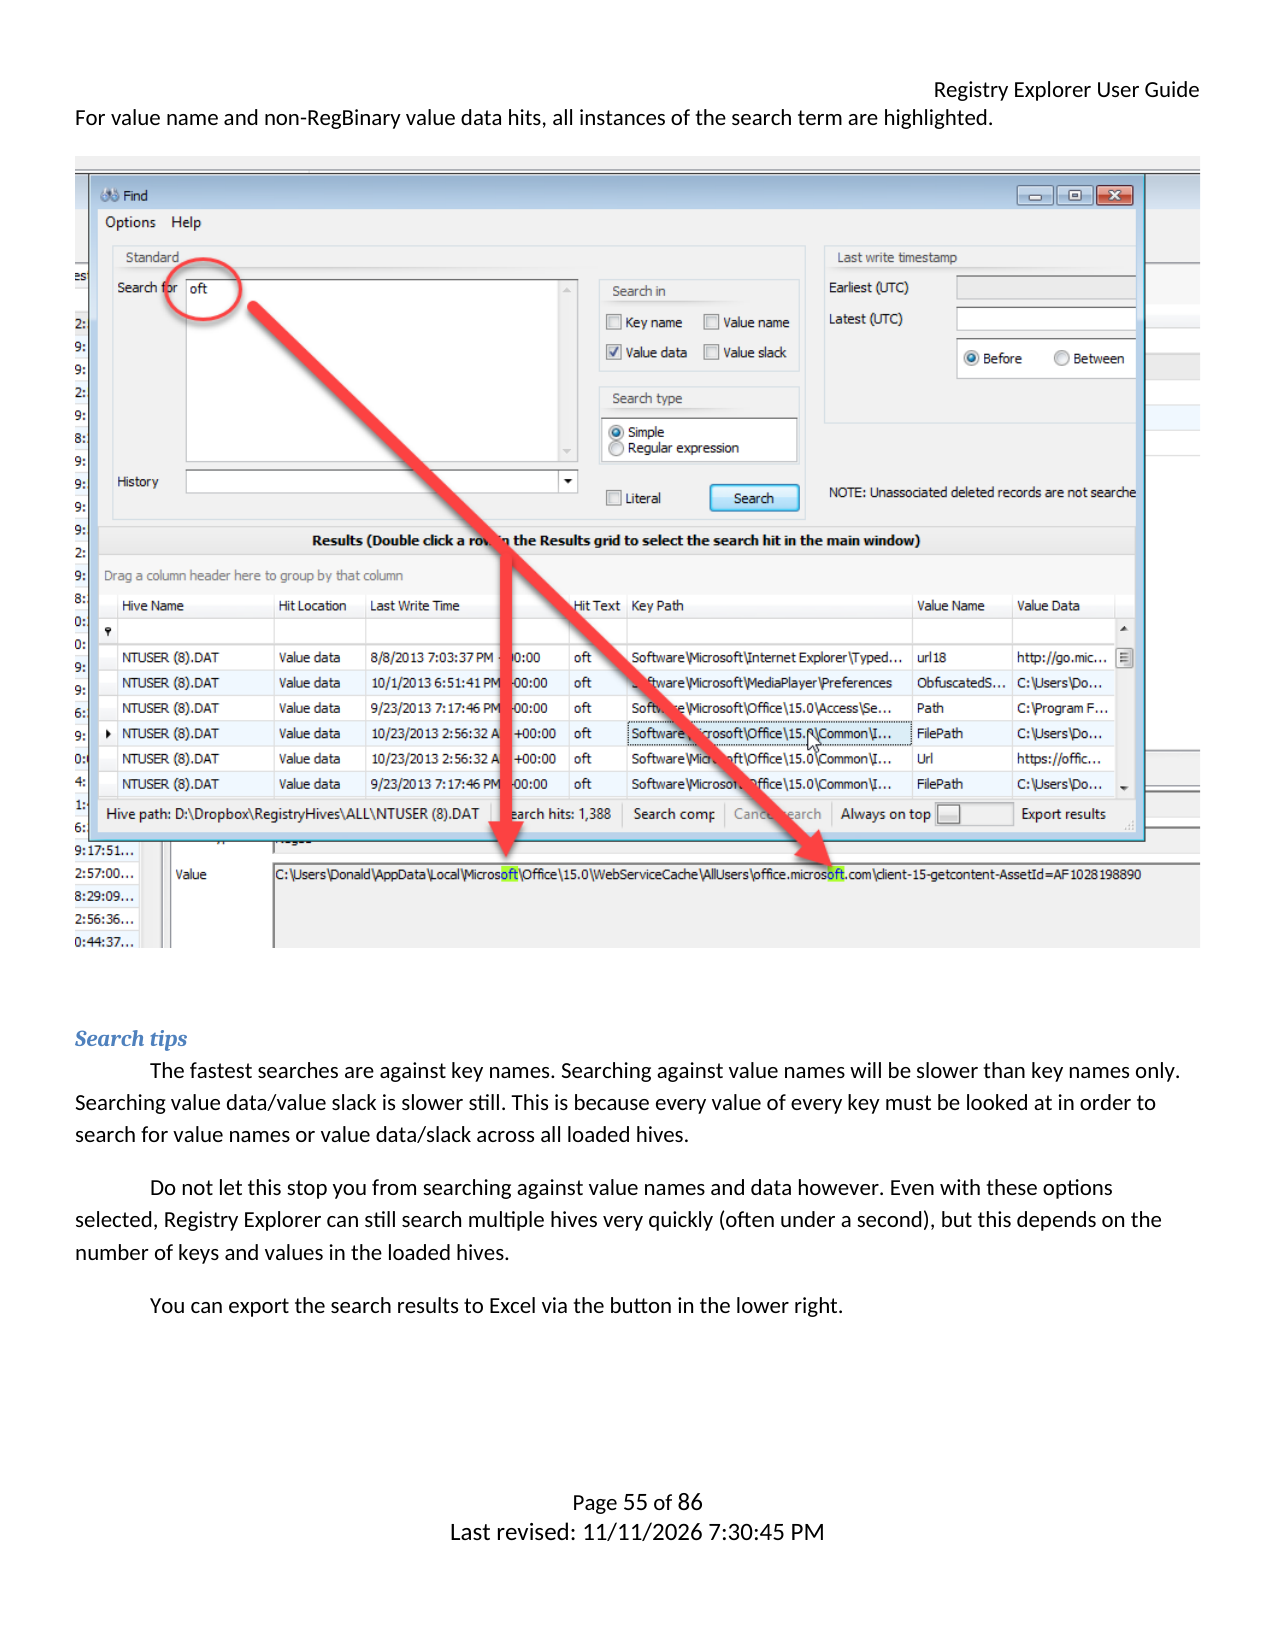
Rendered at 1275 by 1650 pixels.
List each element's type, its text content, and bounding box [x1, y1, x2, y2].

text Do not let this stop you from searching against value names and data however. Even with these options selected, Registry Explorer can still search multiple hives very quickly (often under a second), but this depends on the number of keys and values in the loaded hives. [75, 1173, 1200, 1266]
picture [75, 156, 1200, 948]
text The fastest searches are against key names. Searching against value names will be slower than key names only. Searching value data/value slack is slower still. This is because every value of every key must be looked at in order to search for value names or value data/slack across all loaded hives. [75, 1056, 1200, 1148]
subtitle Search tips [75, 1026, 1200, 1052]
text For value name and non-RegBinary value data hits, all instances of the search term are highlighted. [75, 103, 1200, 131]
text You can export the search results to Excel via the button in the lower right. [75, 1291, 1200, 1319]
